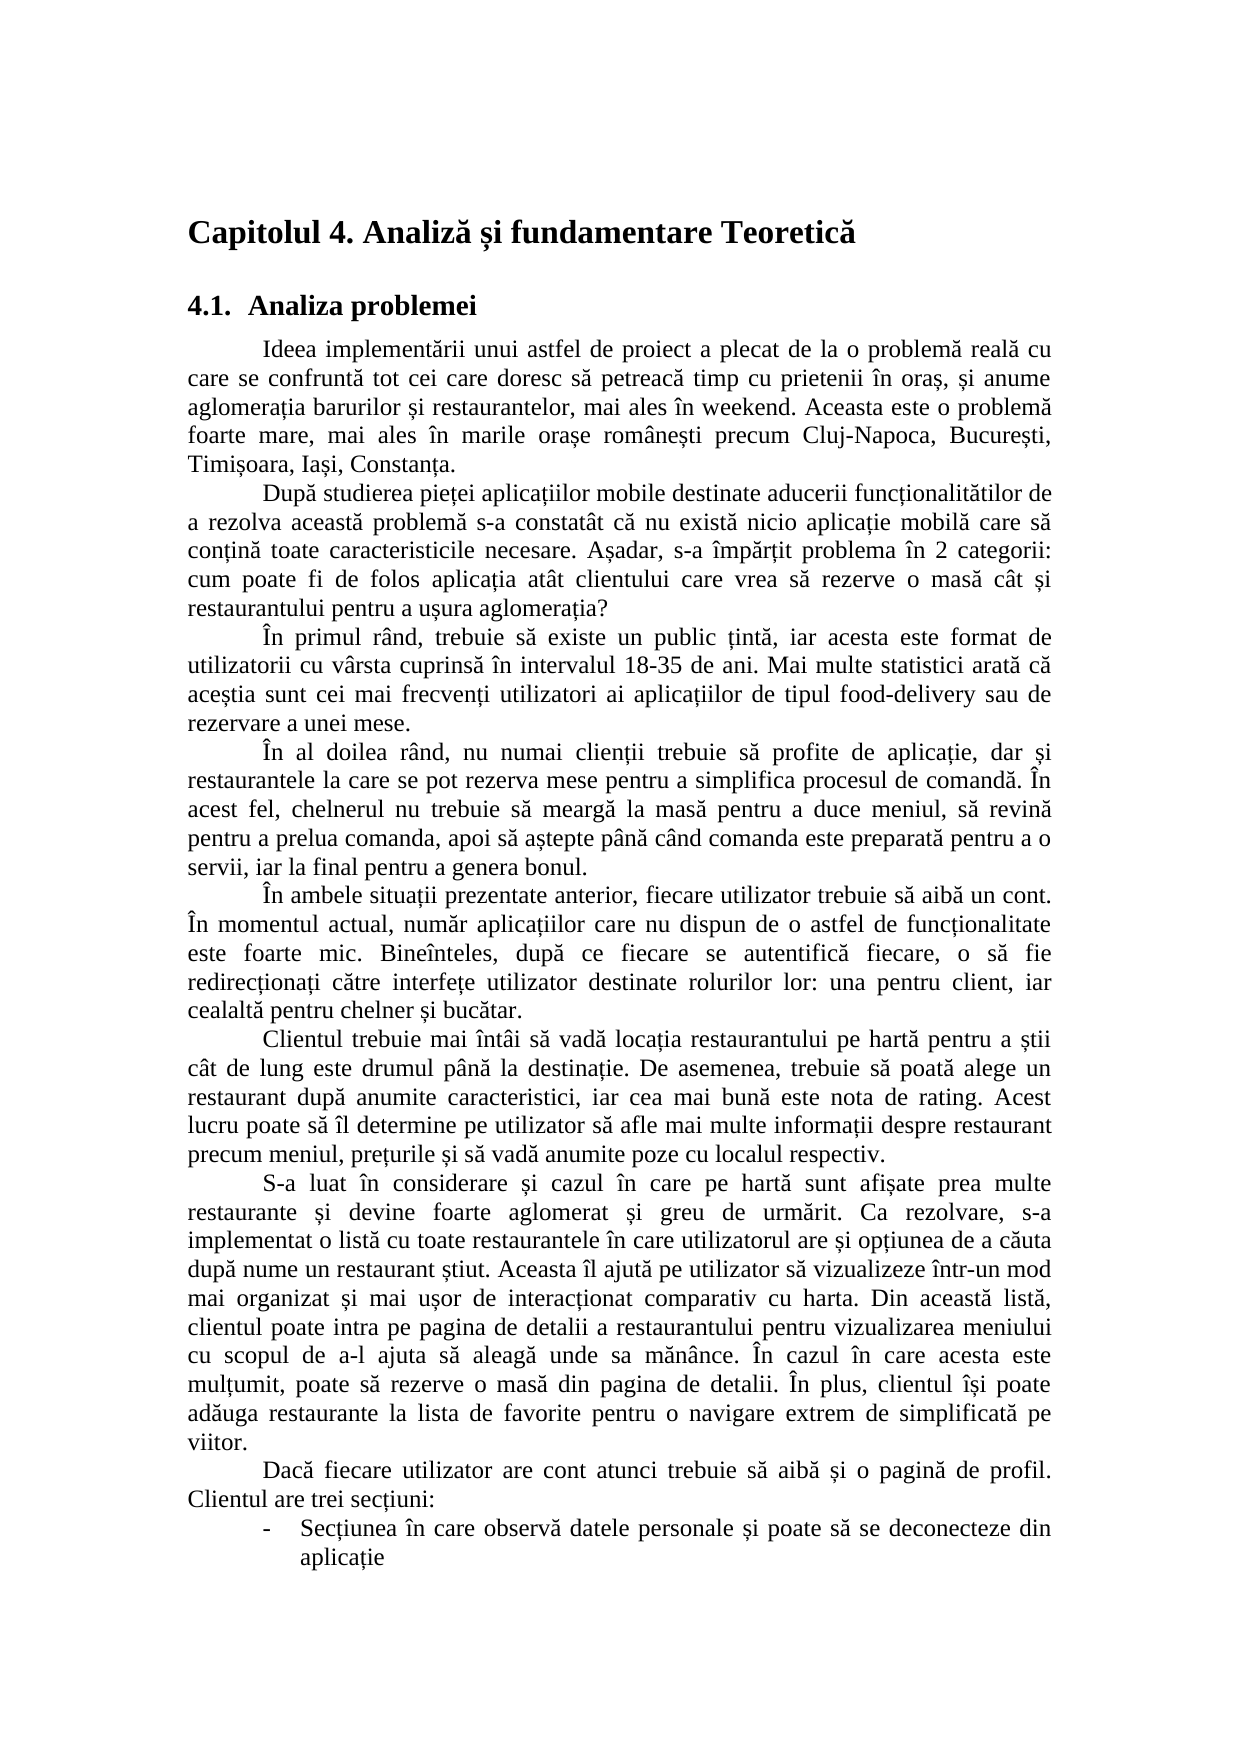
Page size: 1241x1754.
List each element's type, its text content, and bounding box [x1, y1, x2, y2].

text În al doilea rând, nu numai clienții trebuie să profite de aplicație, dar și restaurantele la care se pot rezerva mese pentru a simplifica procesul de comandă. În acest fel, chelnerul nu trebuie să meargă la masă pentru a duce meniul, să revină pentru a prelua comanda, apoi să aștepte până când comanda este preparată pentru a o servii, iar la final pentru a genera bonul. [187, 737, 1053, 881]
subtitle Analiza problemei [187, 288, 1053, 322]
text Clientul trebuie mai întâi să vadă locația restaurantului pe hartă pentru a știi cât de lung este drumul până la destinație. De asemenea, trebuie să poată alege un restaurant după anumite caracteristici, iar cea mai bună este nota de rating. Acest lucru poate să îl determine pe utilizator să afle mai multe informații despre restaurant precum meniul, prețurile și să vadă anumite poze cu localul respectiv. [187, 1024, 1053, 1168]
text Dacă fiecare utilizator are cont atunci trebuie să aibă și o pagină de profil. Clientul are trei secțiuni: [187, 1456, 1053, 1513]
text În ambele situații prezentate anterior, fiecare utilizator trebuie să aibă un cont. În momentul actual, număr aplicațiilor care nu dispun de o astfel de funcționalitate este foarte mic. Bineînteles, după ce fiecare se autentifică fiecare, o să fie redirecționați către interfețe utilizator destinate rolurilor lor: una pentru client, iar cealaltă pentru chelner și bucătar. [187, 881, 1053, 1024]
subtitle Analiză și fundamentare Teoretică [187, 212, 1053, 251]
text După studierea pieței aplicațiilor mobile destinate aducerii funcționalitătilor de a rezolva această problemă s-a constatât că nu există nicio aplicație mobilă care să conțină toate caracteristicile necesare. Așadar, s-a împărțit problema în 2 categorii: cum poate fi de folos aplicația atât clientului care vrea să rezerve o masă cât și restaurantului pentru a ușura aglomerația? [187, 478, 1053, 622]
text S-a luat în considerare și cazul în care pe hartă sunt afișate prea multe restaurante și devine foarte aglomerat și greu de urmărit. Ca rezolvare, s-a implementat o listă cu toate restaurantele în care utilizatorul are și opțiunea de a căuta după nume un restaurant știut. Aceasta îl ajută pe utilizator să vizualizeze într-un mod mai organizat și mai ușor de interacționat comparativ cu harta. Din această listă, clientul poate intra pe pagina de detalii a restaurantului pentru vizualizarea meniului cu scopul de a-l ajuta să aleagă unde sa mănânce. În cazul în care acesta este mulțumit, poate să rezerve o masă din pagina de detalii. În plus, clientul își poate adăuga restaurante la lista de favorite pentru o navigare extrem de simplificată pe viitor. [187, 1168, 1053, 1456]
list Secțiunea în care observă datele personale și poate să se deconecteze din aplicație [262, 1513, 1053, 1571]
text În primul rând, trebuie să existe un public țintă, iar acesta este format de utilizatorii cu vârsta cuprinsă în intervalul 18-35 de ani. Mai multe statistici arată că aceștia sunt cei mai frecvenți utilizatori ai aplicațiilor de tipul food-delivery sau de rezervare a unei mese. [187, 622, 1053, 737]
text Ideea implementării unui astfel de proiect a plecat de la o problemă reală cu care se confruntă tot cei care doresc să petreacă timp cu prietenii în oraș, și anume aglomerația barurilor și restaurantelor, mai ales în weekend. Aceasta este o problemă foarte mare, mai ales în marile orașe românești precum Cluj-Napoca, București, Timișoara, Iași, Constanța. [187, 334, 1053, 478]
